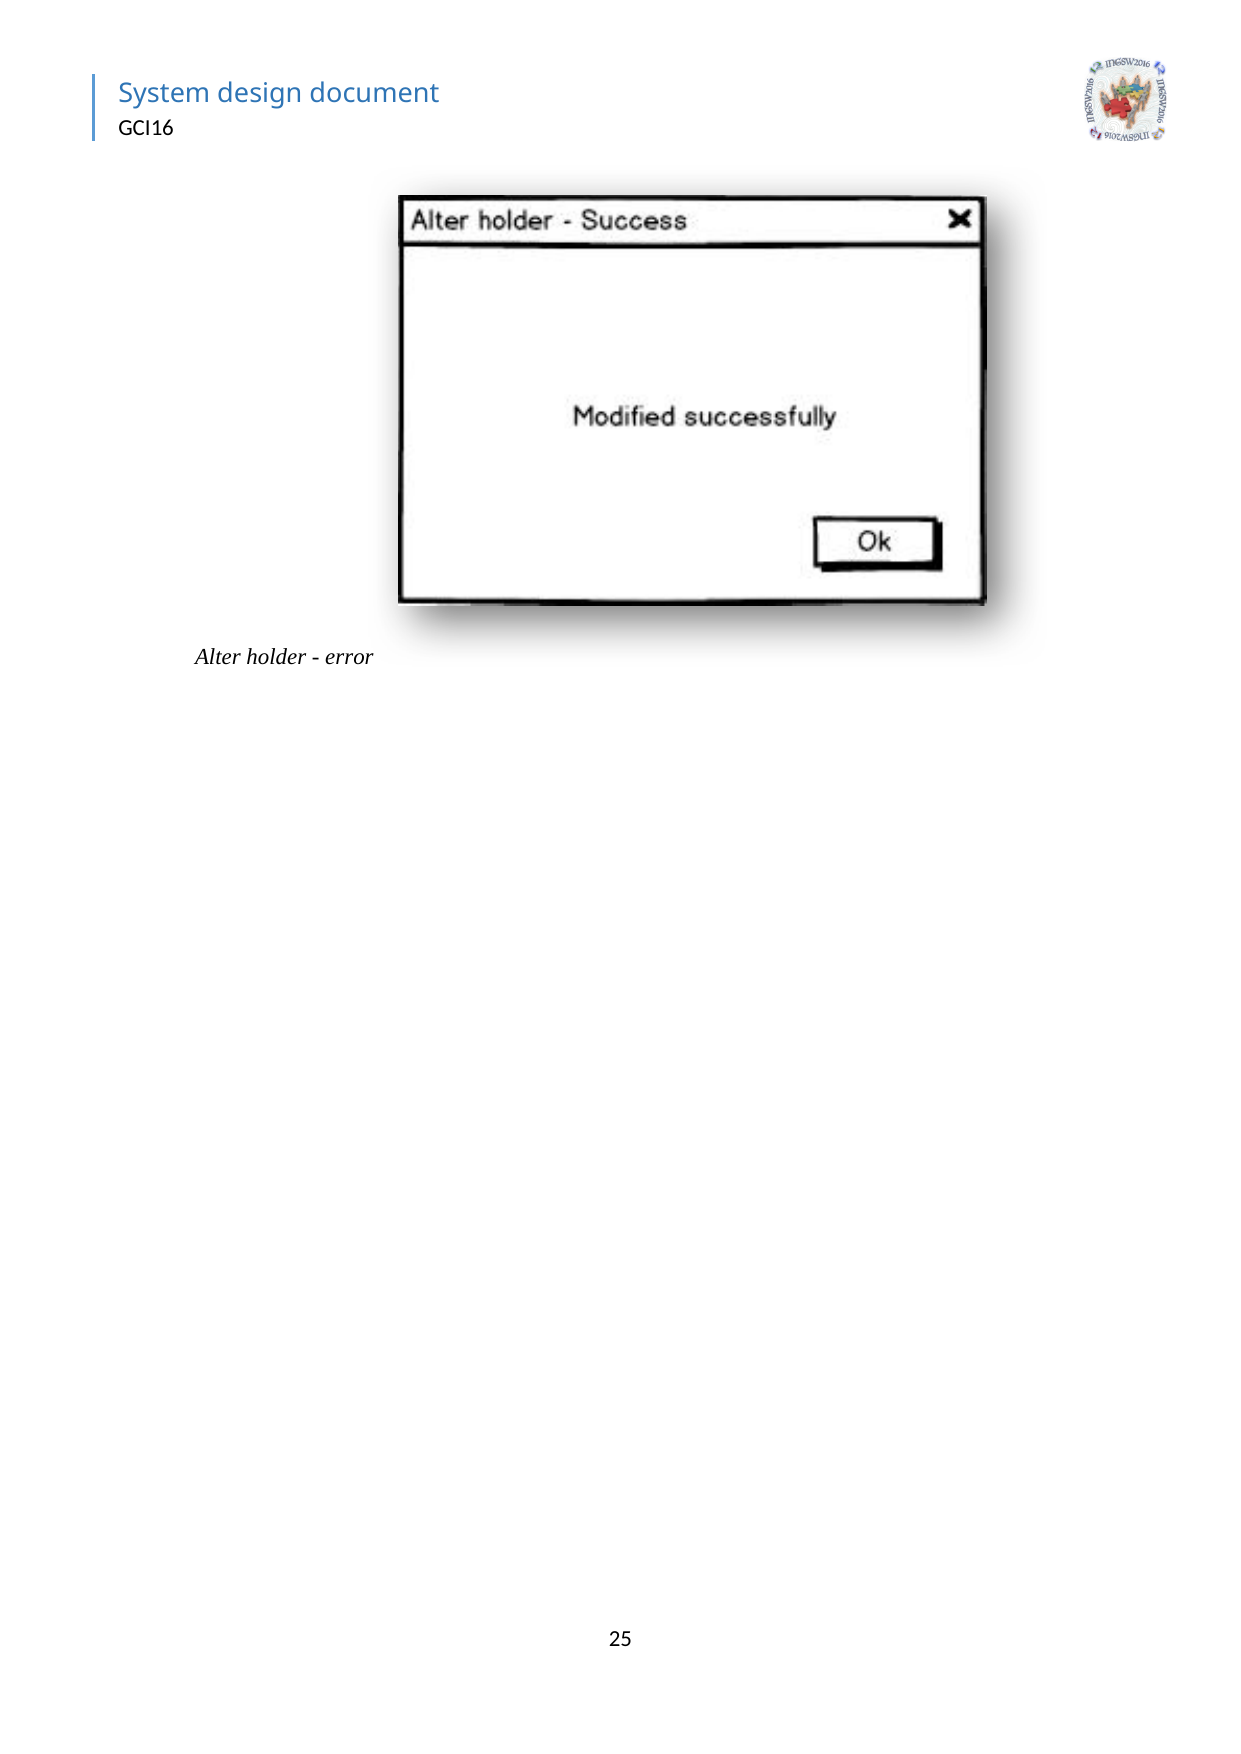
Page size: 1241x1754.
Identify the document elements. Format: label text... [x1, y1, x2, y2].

picture [1076, 55, 1171, 149]
table_header Class Name: Injunction [408, 206, 1013, 632]
table_cell [389, 186, 1026, 646]
picture [398, 195, 987, 606]
